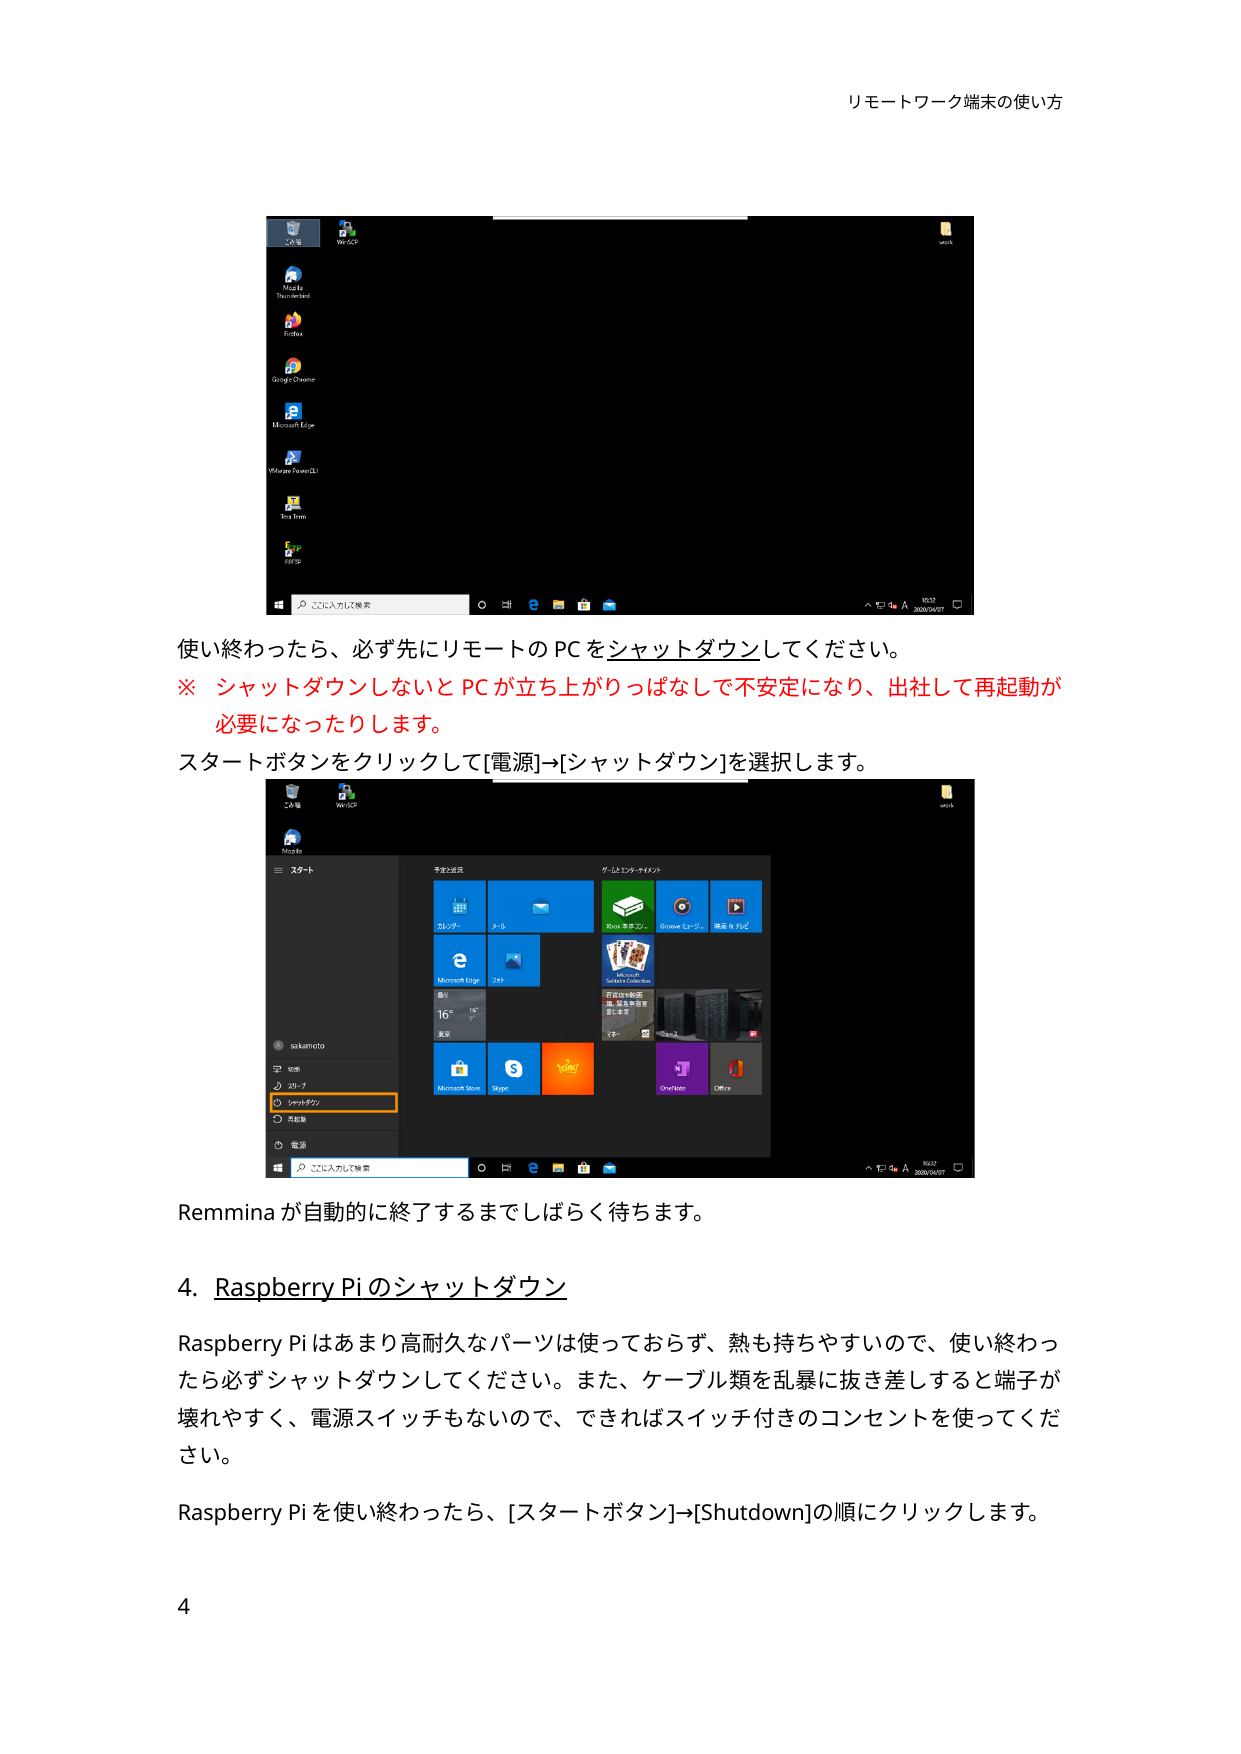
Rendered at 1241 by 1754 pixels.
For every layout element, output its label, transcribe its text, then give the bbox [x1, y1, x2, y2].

text Raspberry Piを使い終わったら、[スタートボタン]→[Shutdown]の順にクリックします。 [177, 1492, 1063, 1529]
text Raspberry Piはあまり高耐久なパーツは使っておらず、熱も持ちやすいので、使い終わったら必ずシャットダウンしてください。また、ケーブル類を乱暴に抜き差しすると端子が壊れやすく、電源スイッチもないので、できればスイッチ付きのコンセントを使ってください。 [177, 1323, 1063, 1473]
subtitle Raspberry Piのシャットダウン [177, 1267, 1063, 1304]
picture [266, 216, 974, 615]
list シャットダウンしないとPCが立ち上がりっぱなしで不安定になり、出社して再起動が必要になったりします。 [177, 667, 1063, 742]
picture [265, 779, 975, 1178]
text スタートボタンをクリックして[電源]→[シャットダウン]を選択します。 [177, 742, 1063, 779]
text 使い終わったら、必ず先にリモートのPCをシャットダウンしてください。 [177, 629, 1063, 667]
text Remminaが自動的に終了するまでしばらく待ちます。 [177, 1192, 1063, 1229]
